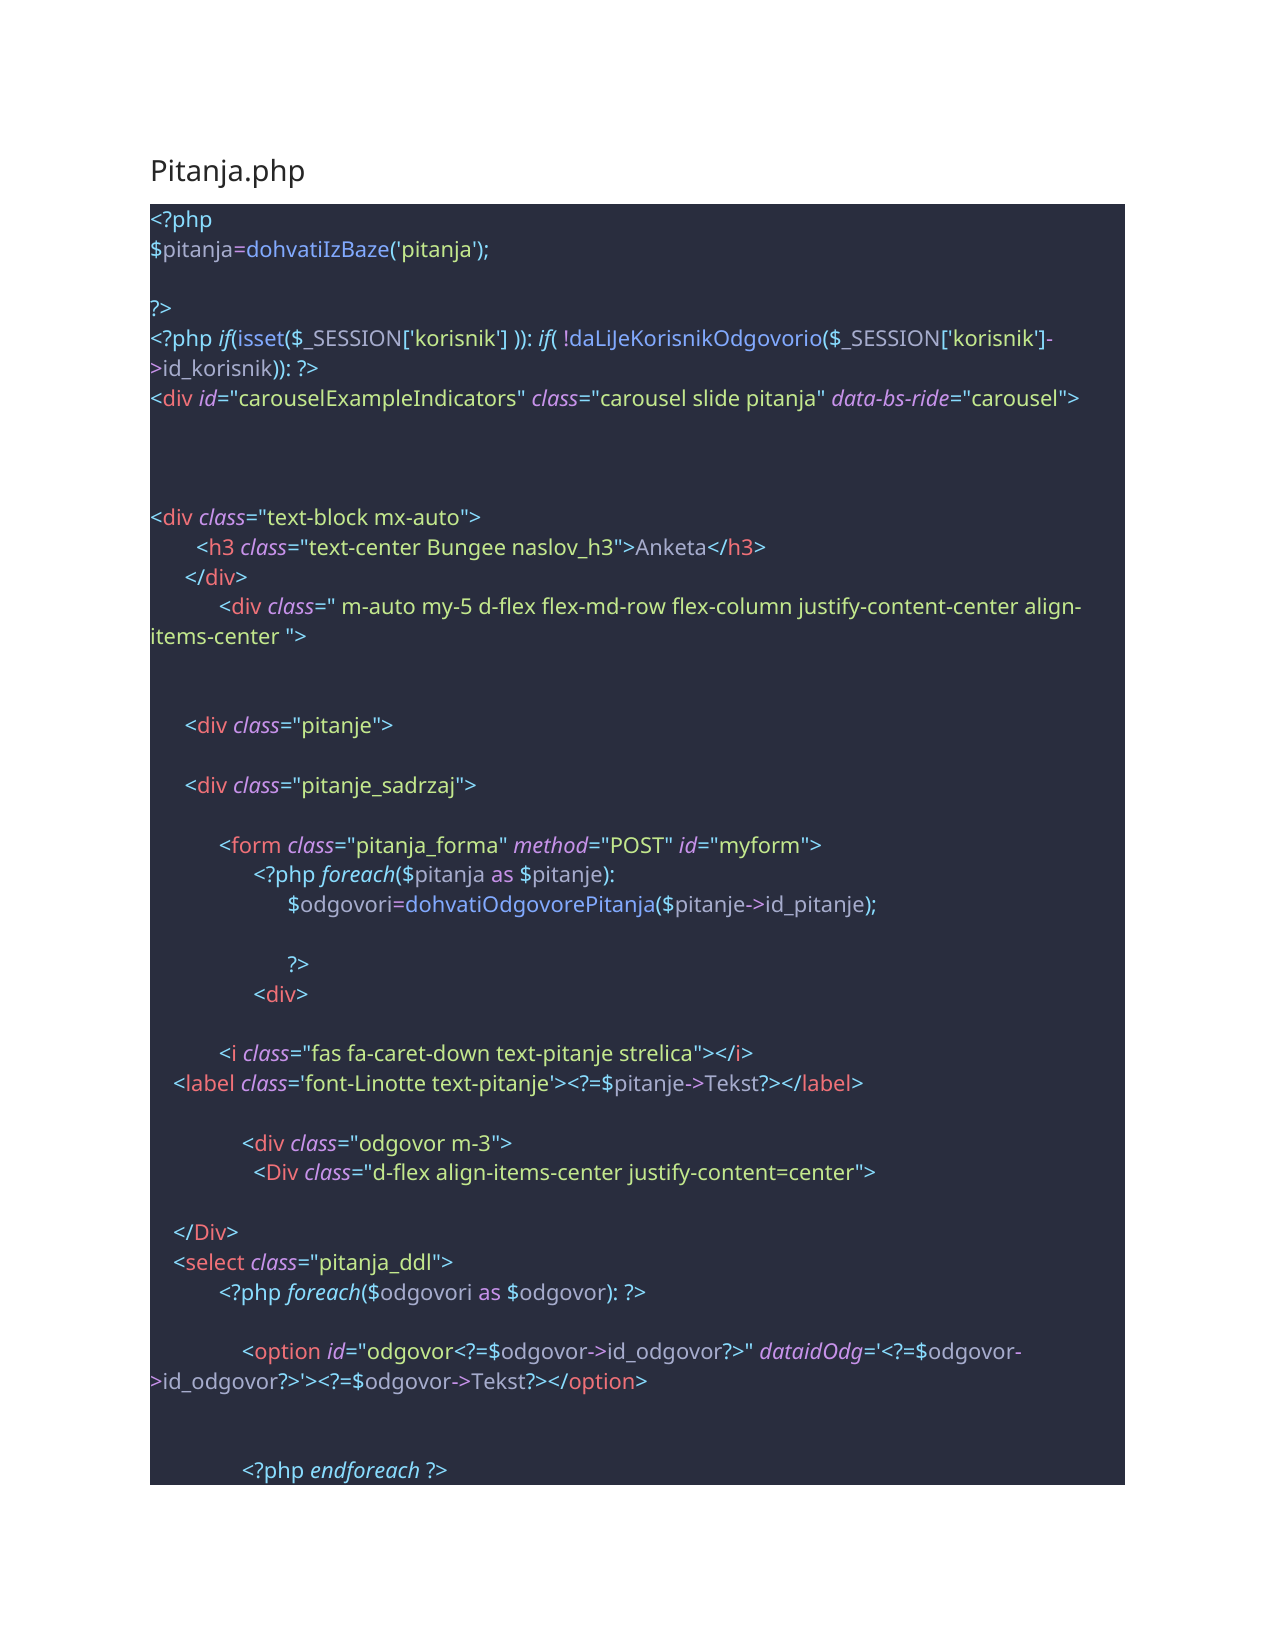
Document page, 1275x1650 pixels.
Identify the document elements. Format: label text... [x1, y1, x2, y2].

text ?> [150, 293, 1125, 323]
text <h3 class="text-center Bungee naslov_h3">Anketa</h3> [150, 532, 1125, 561]
text <?php foreach($pitanja as $pitanje): [150, 859, 1125, 889]
text <i class="fas fa-caret-down text-pitanje strelica"></i> [150, 1038, 1125, 1068]
text <?php if(isset($_SESSION['korisnik'] )): if( !daLiJeKorisnikOdgovorio($_SESSION['korisnik']->id_korisnik)): ?> [150, 323, 1125, 383]
text <option id="odgovor<?=$odgovor->id_odgovor?>" dataidOdg='<?=$odgovor->id_odgovor?>'><?=$odgovor->Tekst?></option> [150, 1336, 1125, 1396]
text <div class="odgovor m-3"> [150, 1127, 1125, 1157]
text <?php endforeach ?> [150, 1455, 1125, 1485]
text <div class=" m-auto my-5 d-flex flex-md-row flex-column justify-content-center align-items-center "> [150, 591, 1125, 651]
text </Div> [150, 1217, 1125, 1247]
text <?php [150, 204, 1125, 234]
text <div class="pitanje_sadrzaj"> [150, 770, 1125, 800]
text <label class='font-Linotte text-pitanje'><?=$pitanje->Tekst?></label> [150, 1068, 1125, 1098]
text <Div class="d-flex align-items-center justify-content=center"> [150, 1157, 1125, 1187]
text <form class="pitanja_forma" method="POST" id="myform"> [150, 829, 1125, 859]
text $pitanja=dohvatiIzBaze('pitanja'); [150, 234, 1125, 263]
text <div id="carouselExampleIndicators" class="carousel slide pitanja" data-bs-ride="carousel"> [150, 383, 1125, 412]
text <div class="text-block mx-auto"> [150, 502, 1125, 532]
text <div> [150, 978, 1125, 1008]
text <select class="pitanja_ddl"> [150, 1247, 1125, 1276]
text <?php foreach($odgovori as $odgovor): ?> [150, 1276, 1125, 1306]
text $odgovori=dohvatiOdgovorePitanja($pitanje->id_pitanje); [150, 889, 1125, 919]
text <div class="pitanje"> [150, 710, 1125, 740]
text </div> [150, 561, 1125, 591]
subtitle Pitanja.php [150, 150, 1125, 190]
text ?> [150, 949, 1125, 978]
